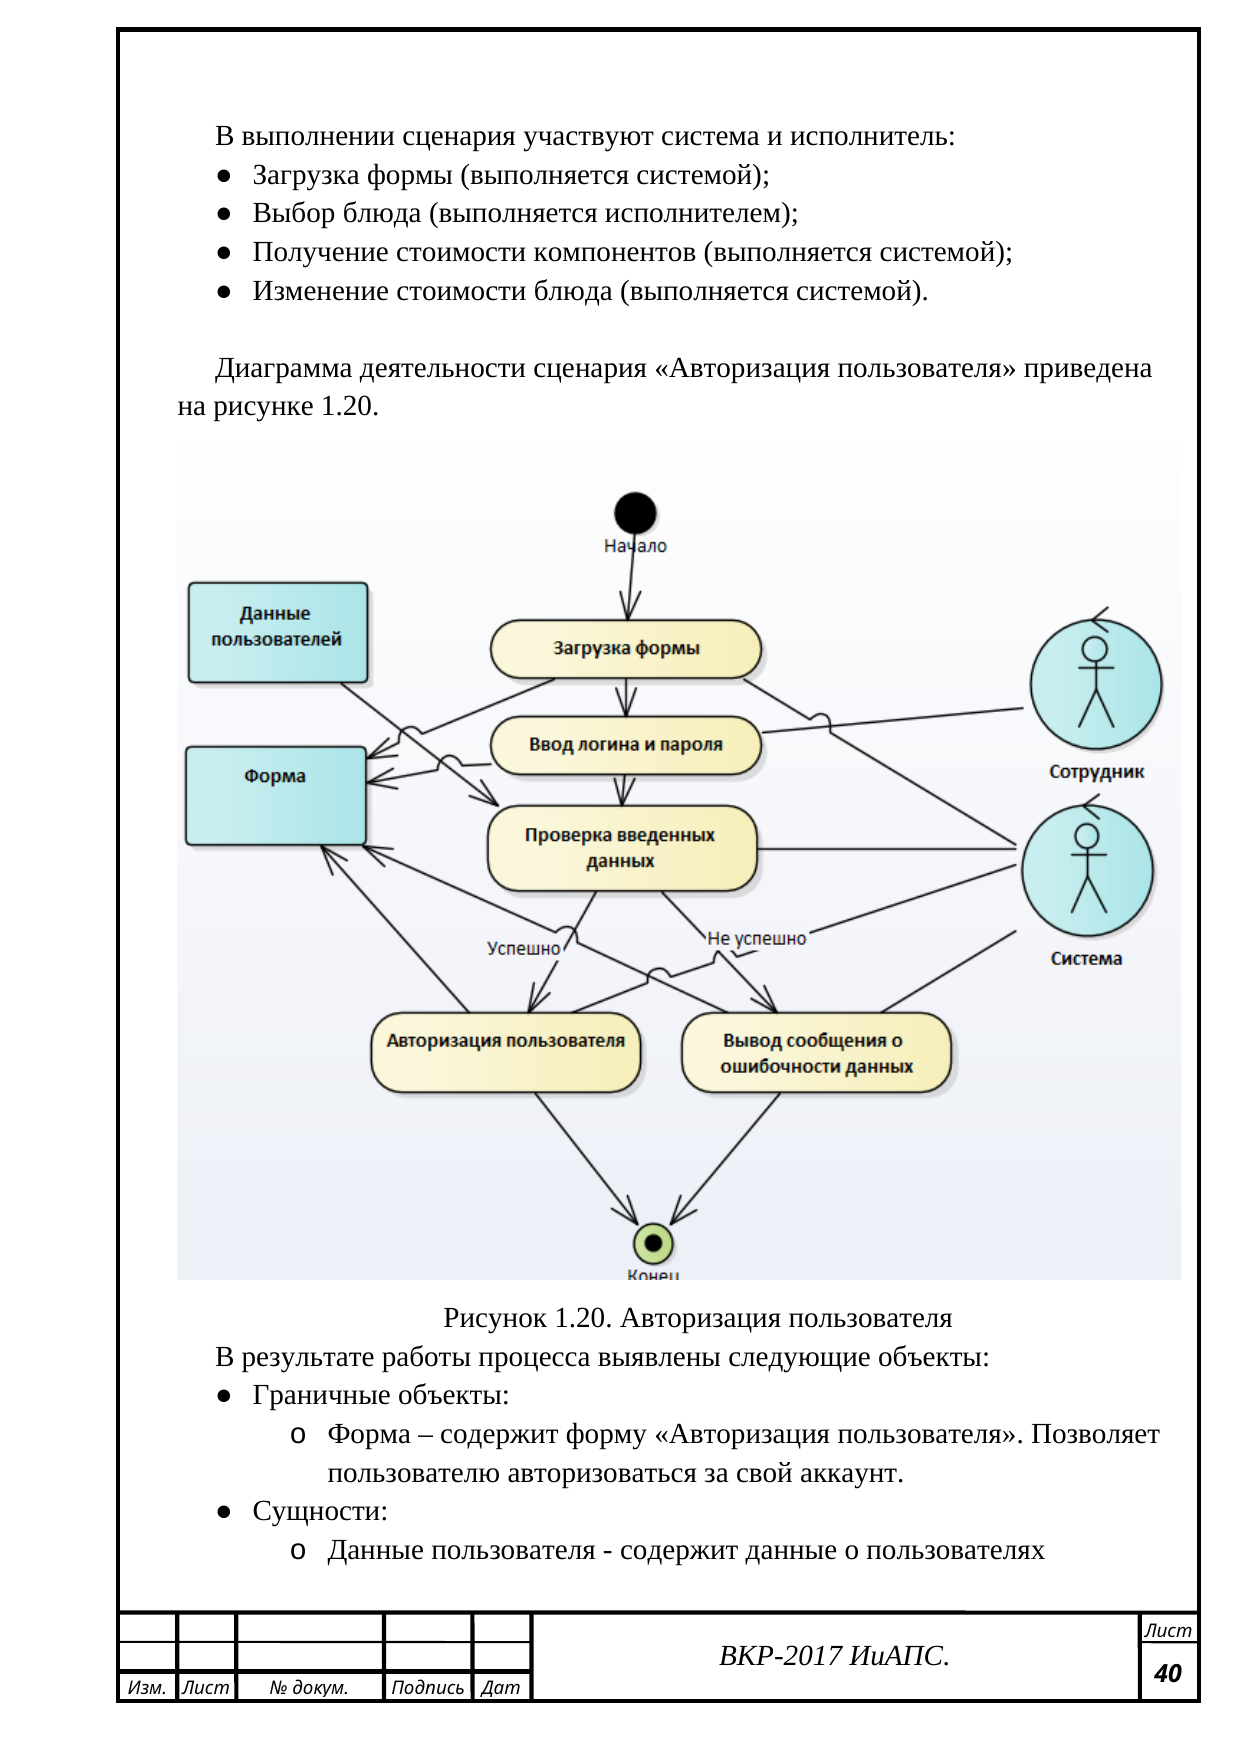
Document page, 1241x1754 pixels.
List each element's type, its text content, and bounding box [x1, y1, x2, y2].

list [290, 1532, 1181, 1566]
list Загрузка формы (выполняется системой); [215, 157, 1181, 190]
text Диаграмма деятельности сценария «Авторизация пользователя» приведена на рисунке 1.20. [177, 350, 1181, 422]
list Форма – содержит форму «Авторизация пользователя». Позволяет пользователю авторизоваться за свой аккаунт. [290, 1416, 1181, 1488]
text В выполнении сценария участвуют система и исполнитель: [215, 118, 1181, 152]
list Выбор блюда (выполняется исполнителем); [215, 195, 1181, 229]
text Рисунок 1.20. Авторизация пользователя [215, 1300, 1181, 1334]
picture [177, 443, 1182, 1280]
text В результате работы процесса выявлены следующие объекты: [215, 1339, 1181, 1372]
list Сущности: [215, 1493, 1181, 1527]
list Изменение стоимости блюда (выполняется системой). [215, 273, 1181, 306]
list Получение стоимости компонентов (выполняется системой); [215, 234, 1181, 268]
list Граничные объекты: [215, 1377, 1181, 1411]
